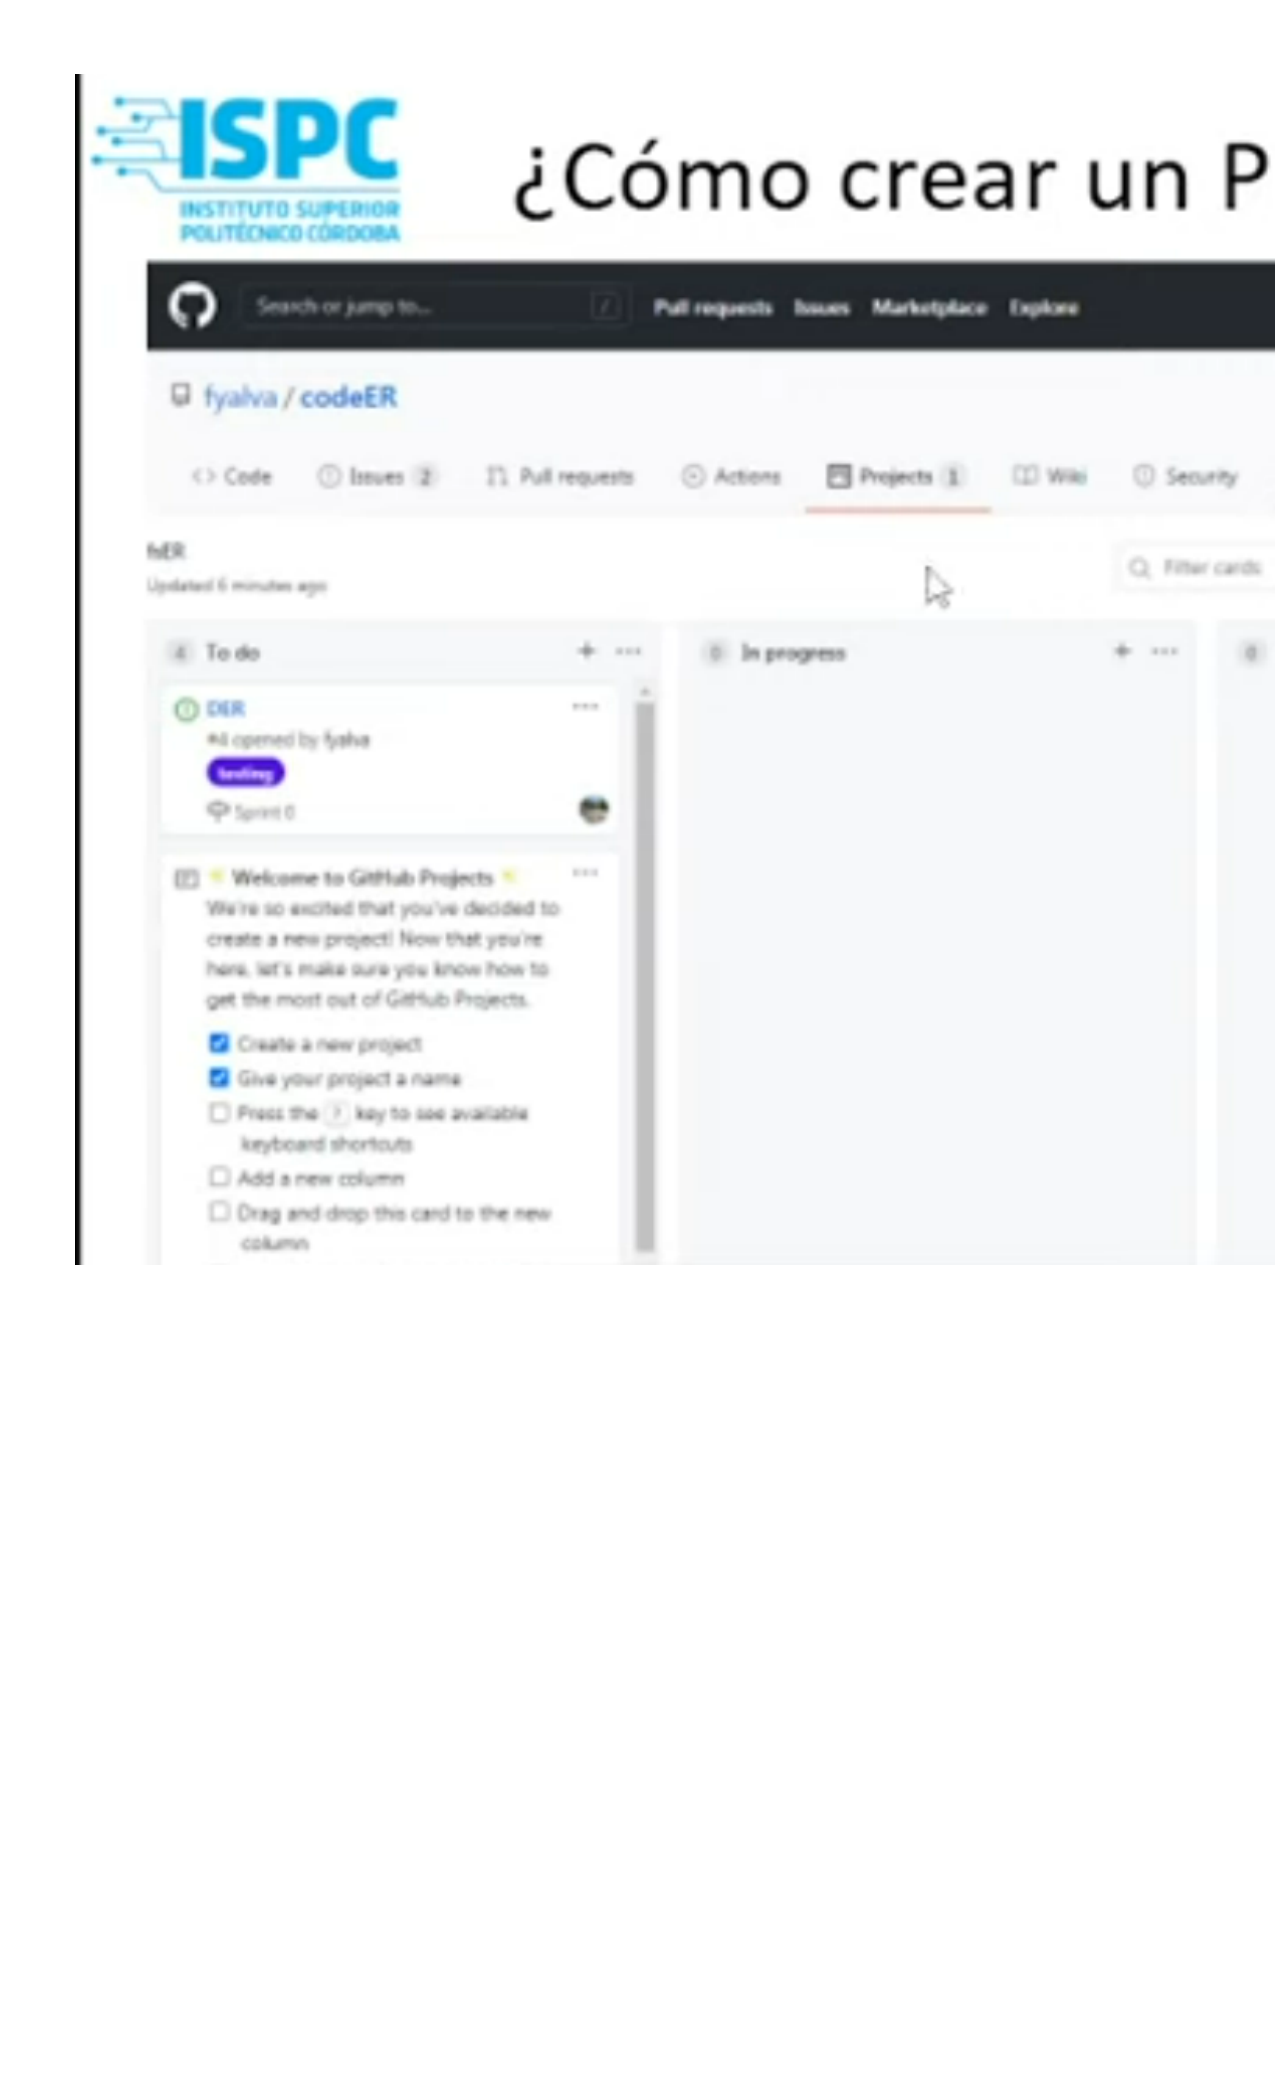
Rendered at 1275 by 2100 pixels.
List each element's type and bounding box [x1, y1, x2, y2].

picture [75, 74, 1275, 1265]
